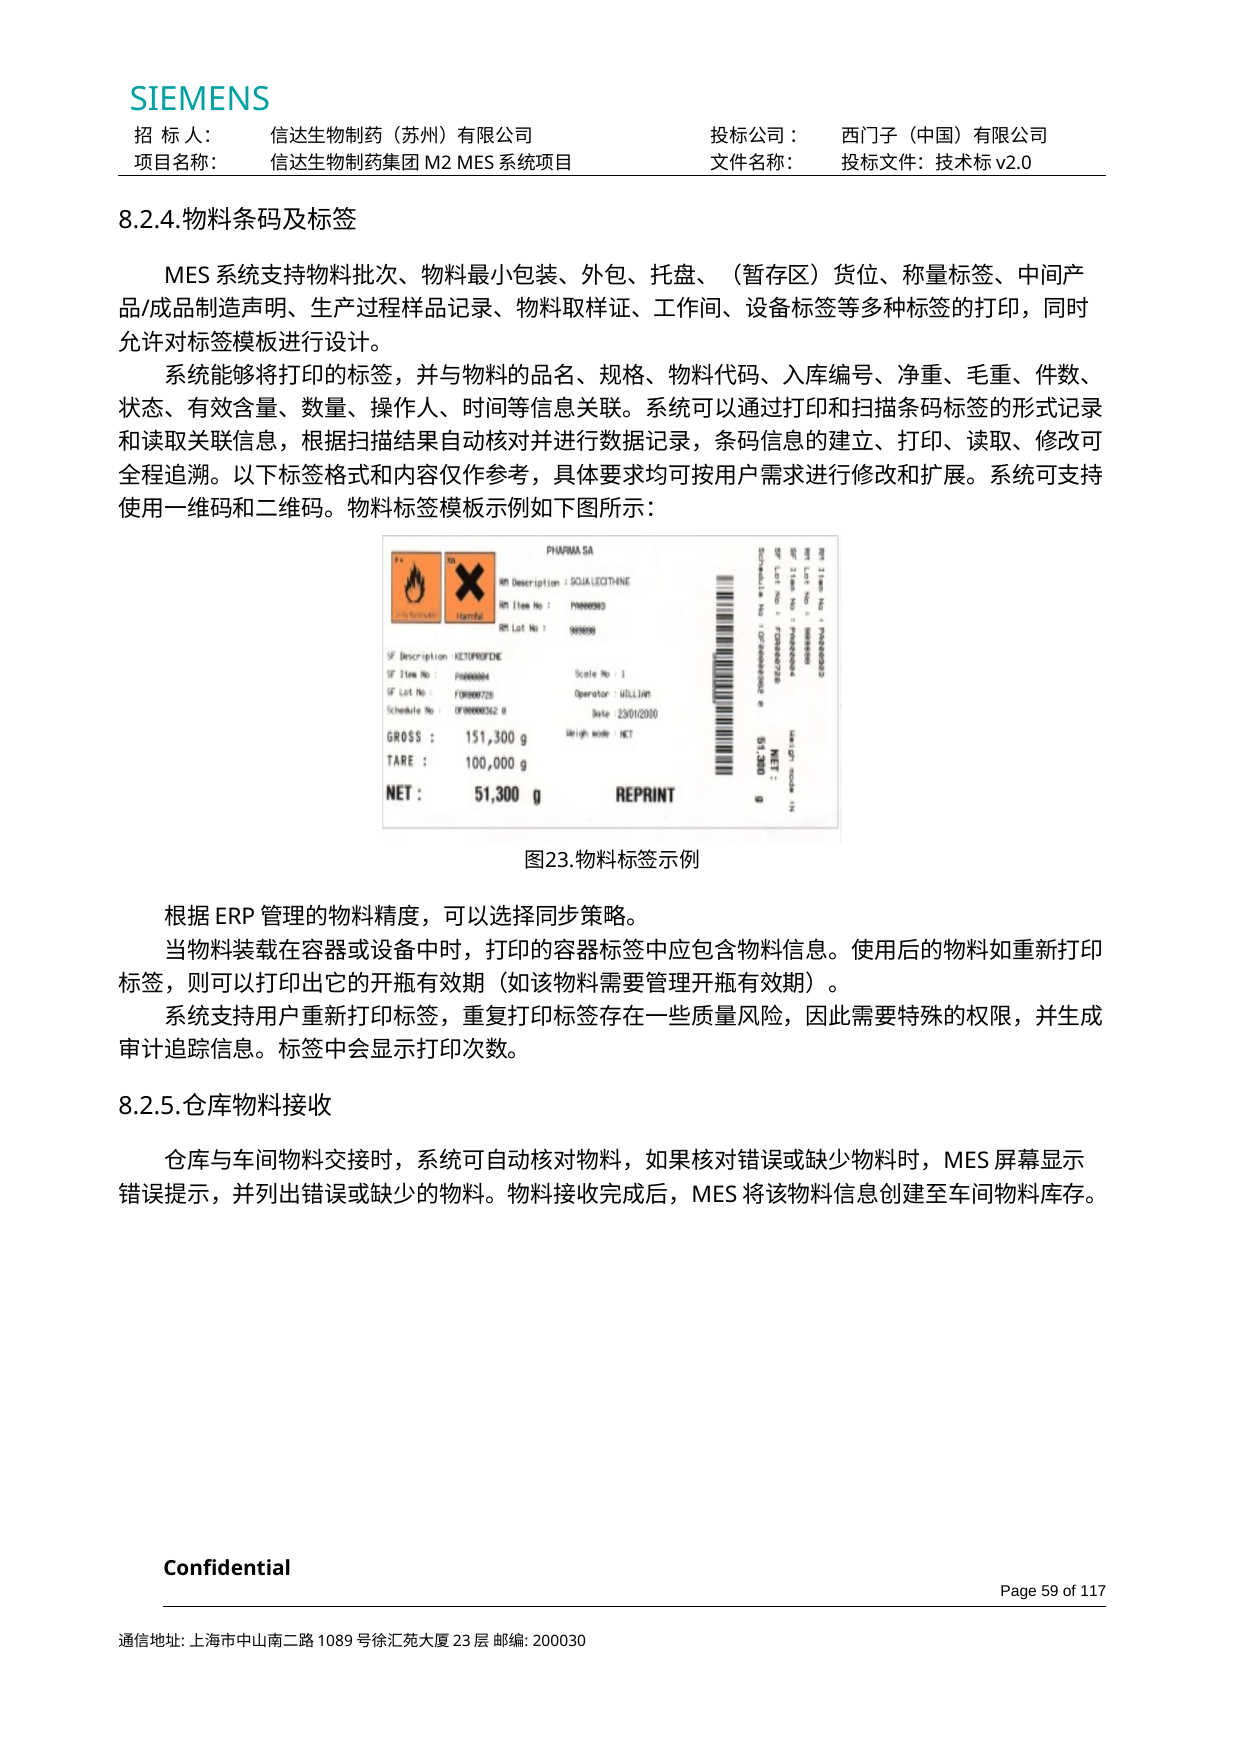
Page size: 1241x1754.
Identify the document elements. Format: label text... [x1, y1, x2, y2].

text 系统能够将打印的标签，并与物料的品名、规格、物料代码、入库编号、净重、毛重、件数、状态、有效含量、数量、操作人、时间等信息关联。系统可以通过打印和扫描条码标签的形式记录和读取关联信息，根据扫描结果自动核对并进行数据记录，条码信息的建立、打印、读取、修改可全程追溯。以下标签格式和内容仅作参考，具体要求均可按用户需求进行修改和扩展。系统可支持使用一维码和二维码。物料标签模板示例如下图所示： [118, 357, 1106, 523]
text MES系统支持物料批次、物料最小包装、外包、托盘、（暂存区）货位、称量标签、中间产品/成品制造声明、生产过程样品记录、物料取样证、工作间、设备标签等多种标签的打印，同时允许对标签模板进行设计。 [118, 257, 1106, 357]
text 仓库物料接收 [118, 1085, 1106, 1122]
picture [382, 535, 843, 843]
text 根据ERP管理的物料精度，可以选择同步策略。 [118, 898, 1106, 932]
text 仓库与车间物料交接时，系统可自动核对物料，如果核对错误或缺少物料时，MES屏幕显示错误提示，并列出错误或缺少的物料。物料接收完成后，MES将该物料信息创建至车间物料库存。 [118, 1142, 1106, 1209]
text 物料条码及标签 [118, 200, 1106, 236]
text 系统支持用户重新打印标签，重复打印标签存在一些质量风险，因此需要特殊的权限，并生成审计追踪信息。标签中会显示打印次数。 [118, 998, 1106, 1064]
text 当物料装载在容器或设备中时，打印的容器标签中应包含物料信息。使用后的物料如重新打印标签，则可以打印出它的开瓶有效期（如该物料需要管理开瓶有效期）。 [118, 932, 1106, 998]
text 物料标签示例 [118, 843, 1106, 873]
